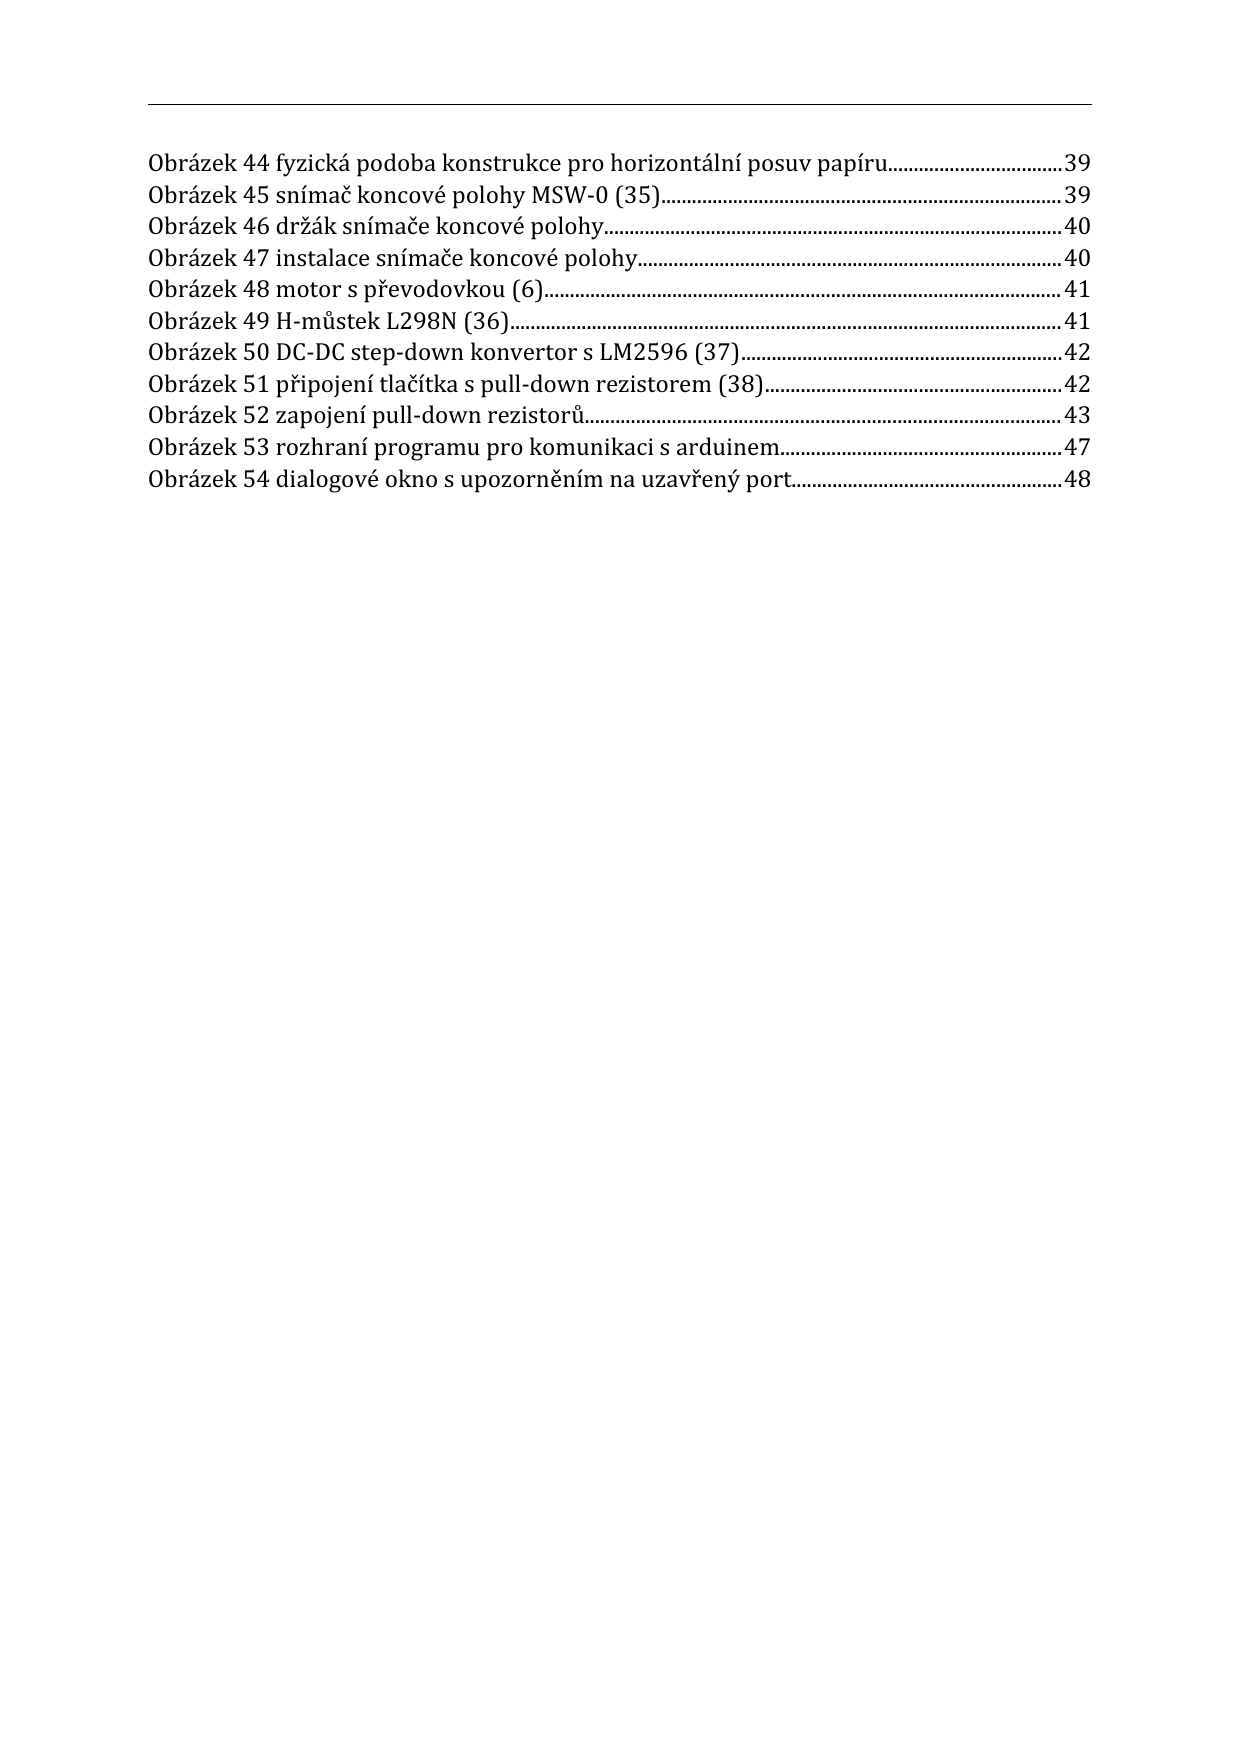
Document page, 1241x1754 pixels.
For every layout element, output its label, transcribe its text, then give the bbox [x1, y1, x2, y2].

text Obrázek 52 zapojení pull-down rezistorů 43 [148, 400, 1092, 429]
text Obrázek 44 fyzická podoba konstrukce pro horizontální posuv papíru 39 [148, 148, 1092, 177]
text Obrázek 51 připojení tlačítka s pull-down rezistorem (38) 42 [148, 369, 1092, 398]
text Obrázek 46 držák snímače koncové polohy 40 [148, 211, 1092, 240]
text Obrázek 54 dialogové okno s upozorněním na uzavřený port 48 [148, 463, 1092, 493]
text Obrázek 50 DC-DC step-down konvertor s LM2596 (37) 42 [148, 337, 1092, 366]
text Obrázek 47 instalace snímače koncové polohy 40 [148, 242, 1092, 272]
text Obrázek 48 motor s převodovkou (6) 41 [148, 274, 1092, 303]
text Obrázek 53 rozhraní programu pro komunikaci s arduinem 47 [148, 432, 1092, 461]
text Obrázek 49 H-můstek L298N (36) 41 [148, 306, 1092, 335]
text Obrázek 45 snímač koncové polohy MSW-0 (35) 39 [148, 179, 1092, 208]
